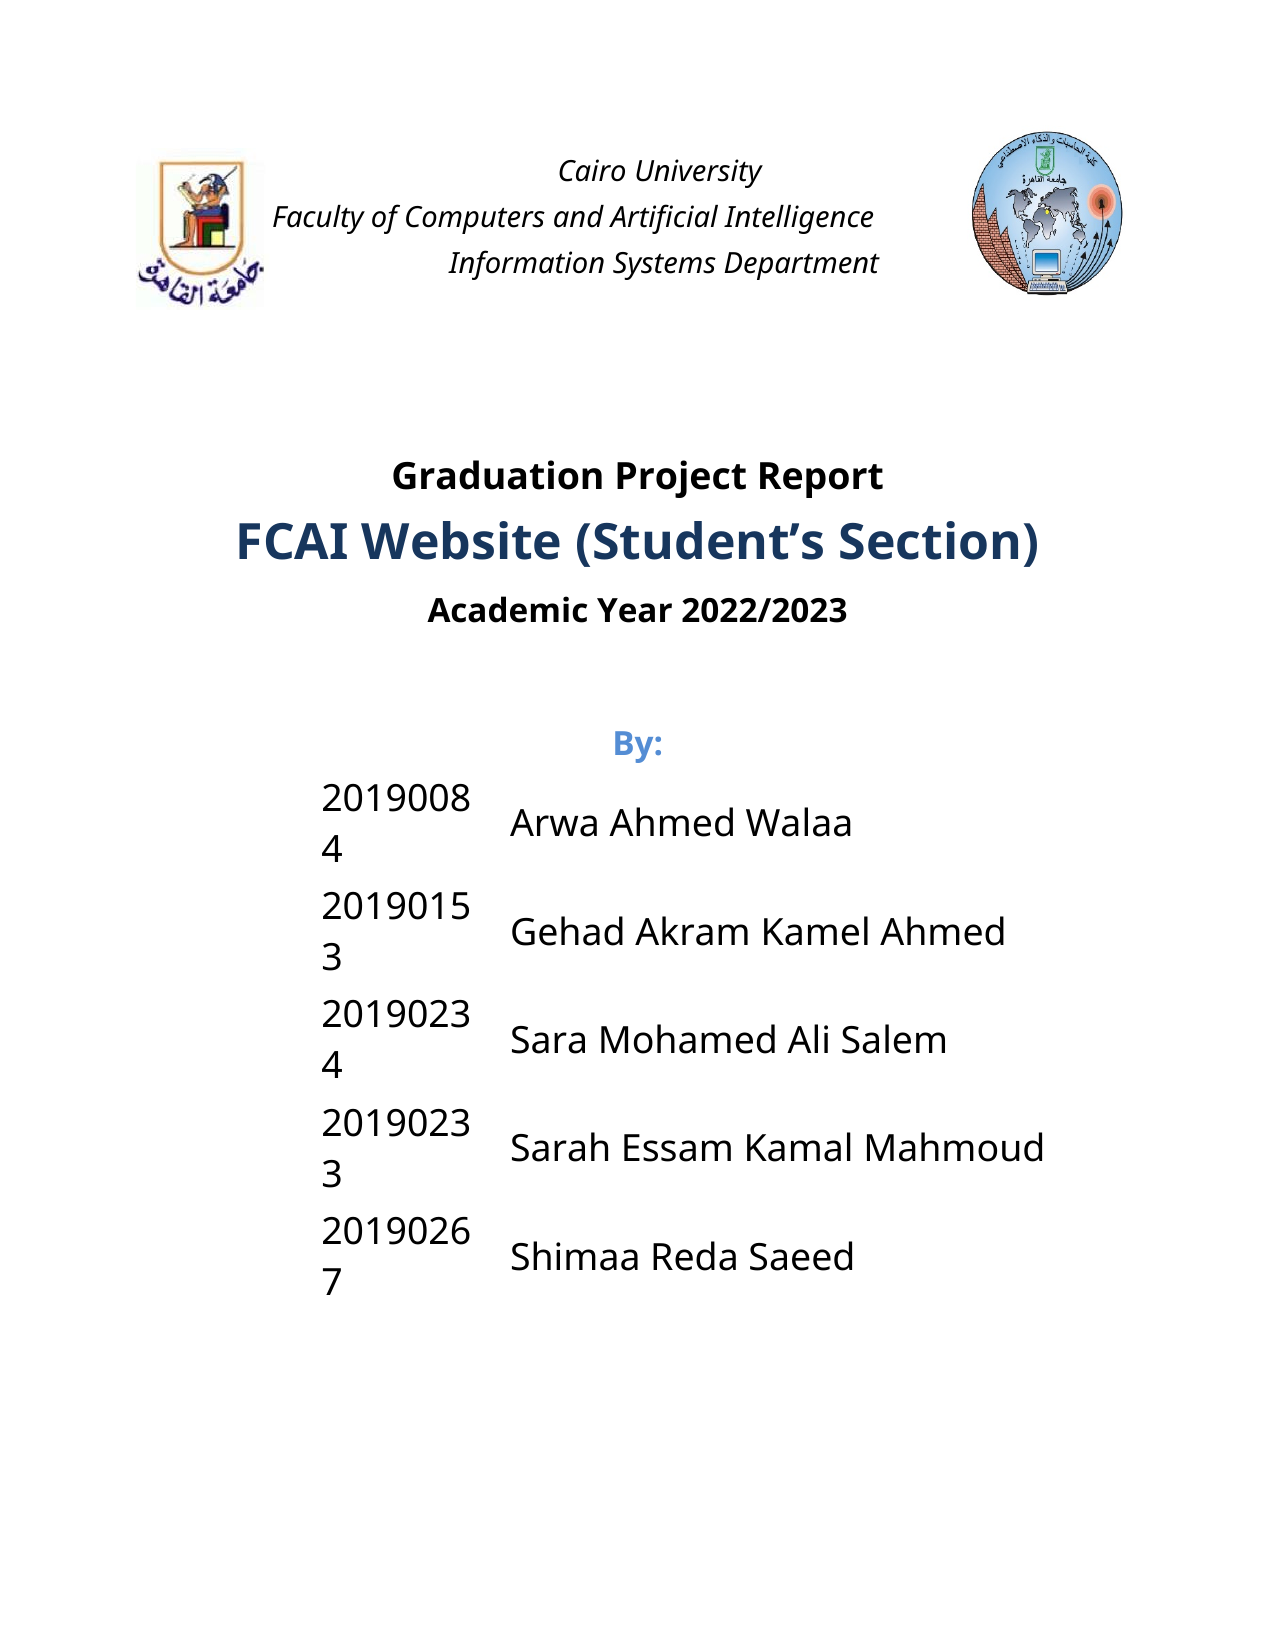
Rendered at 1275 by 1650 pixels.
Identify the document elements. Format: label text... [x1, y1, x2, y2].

subtitle Academic Year 2022/2023 [150, 587, 1125, 632]
picture [966, 125, 1127, 302]
text By: [150, 719, 1125, 765]
table_cell Gehad Akram Kamel Ahmed [499, 879, 1073, 988]
table_header 20190084 [310, 771, 498, 879]
table_cell Sarah Essam Kamal Mahmoud [499, 1096, 1073, 1204]
table_cell Shimaa Reda Saeed [499, 1204, 1073, 1313]
text Information Systems Department [270, 242, 966, 282]
table_header Arwa Ahmed Walaa [499, 771, 1073, 879]
subtitle Graduation Project Report [150, 449, 1125, 500]
title FCAI Website (Student’s Section) [150, 506, 1125, 574]
table_cell 20190153 [310, 879, 498, 988]
table_cell 20190233 [310, 1096, 498, 1204]
text Cairo University [270, 150, 966, 190]
picture [135, 148, 270, 310]
table_cell 20190234 [310, 988, 498, 1096]
table_cell 20190267 [310, 1204, 498, 1313]
table_cell Sara Mohamed Ali Salem [499, 988, 1073, 1096]
text Faculty of Computers and Artificial Intelligence [270, 196, 966, 236]
